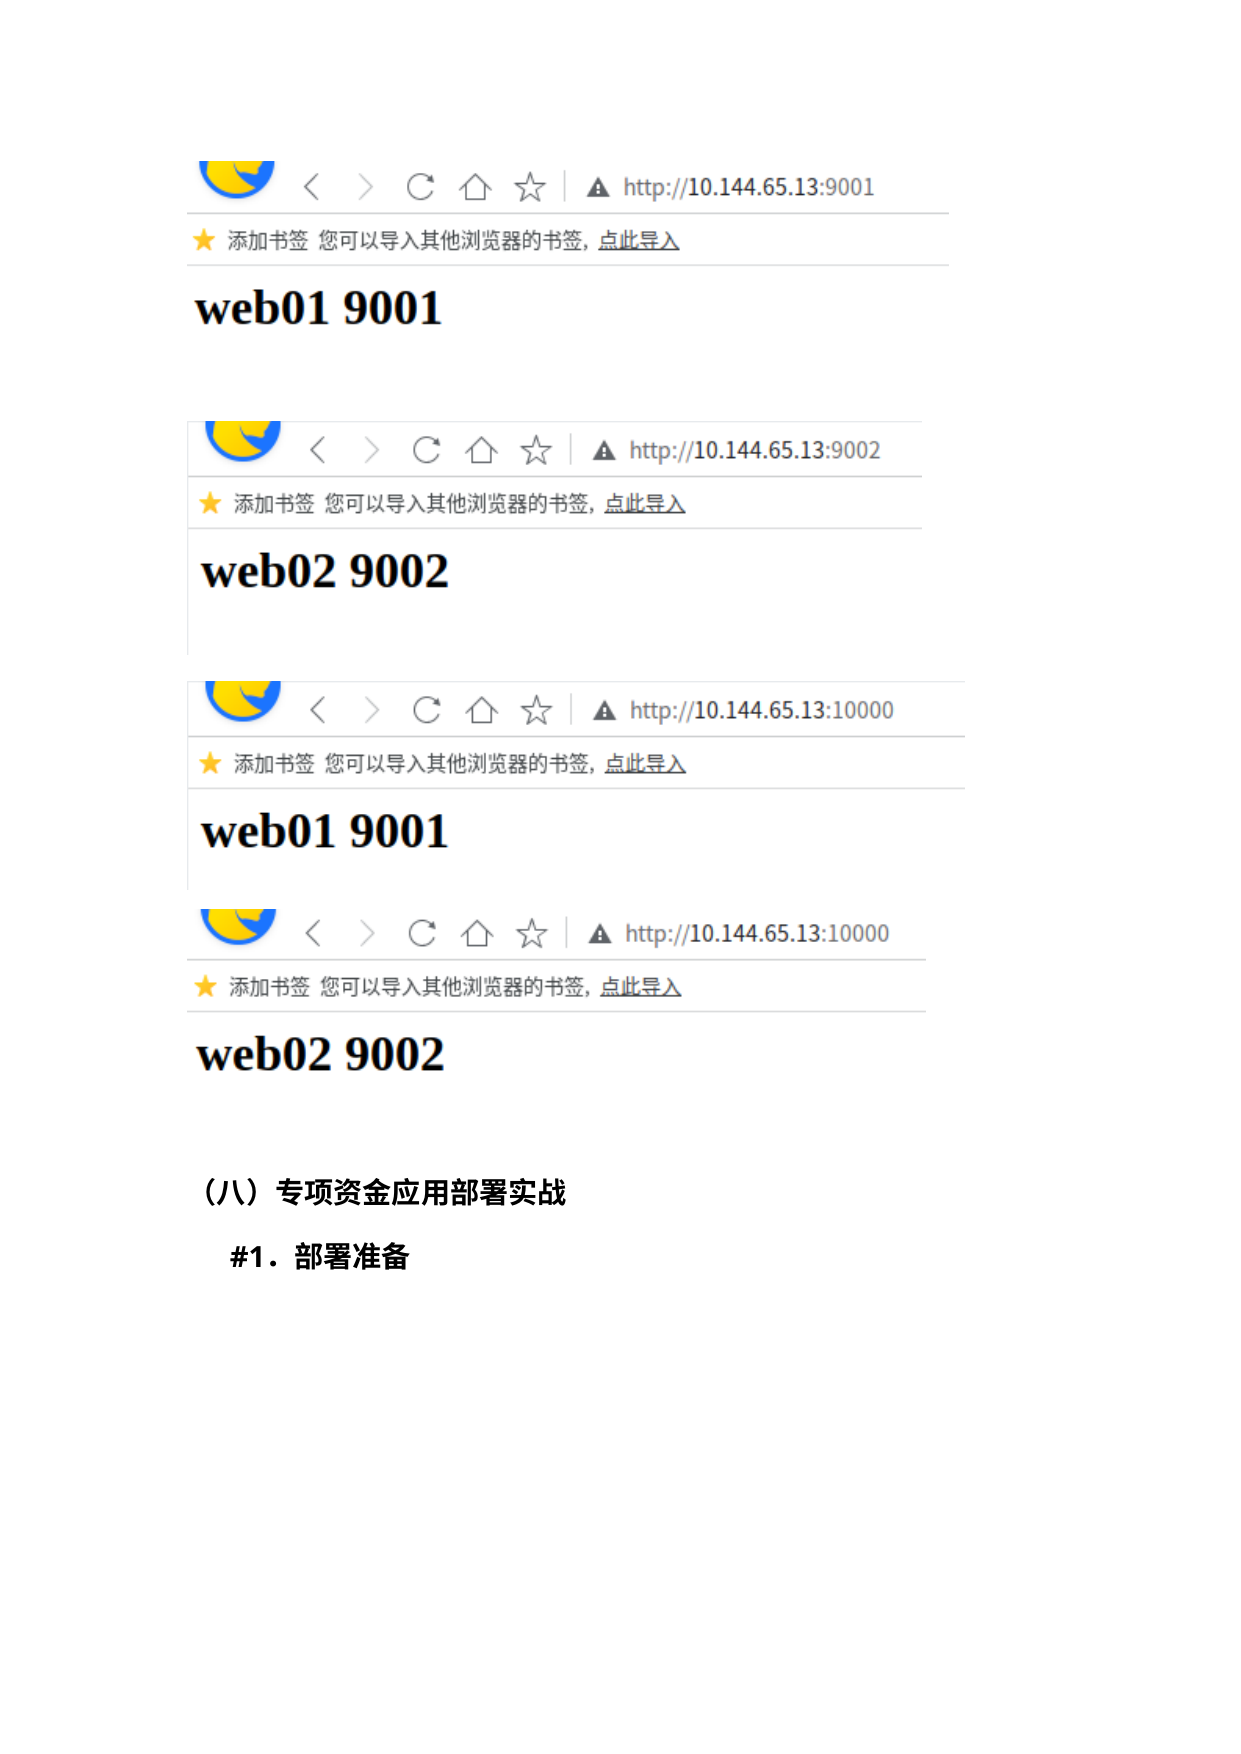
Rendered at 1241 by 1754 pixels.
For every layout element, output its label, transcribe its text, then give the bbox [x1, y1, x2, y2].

subtitle 专项资金应用部署实战 [187, 1158, 1053, 1223]
subtitle 部署准备 [187, 1244, 1053, 1309]
picture [187, 681, 965, 890]
picture [187, 909, 926, 1124]
picture [187, 421, 922, 655]
picture [187, 161, 949, 395]
